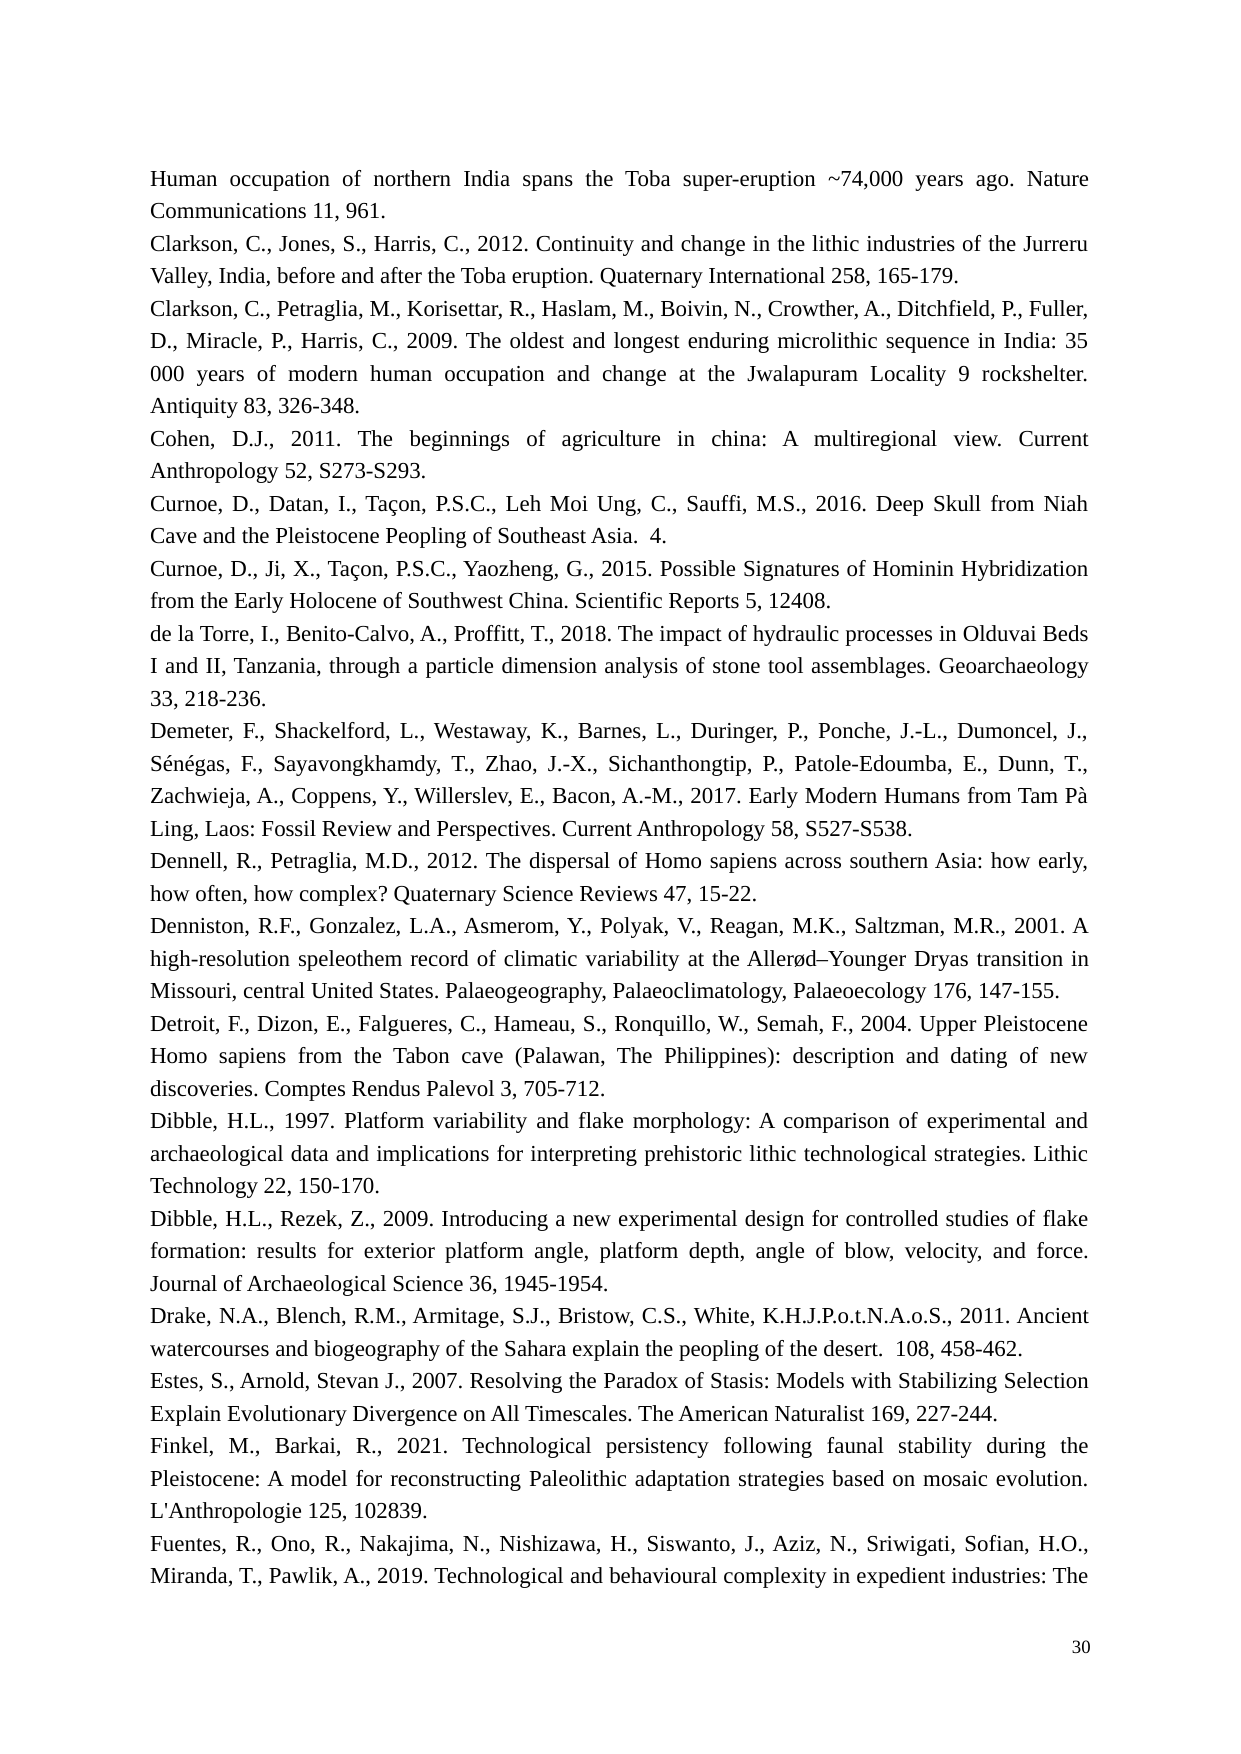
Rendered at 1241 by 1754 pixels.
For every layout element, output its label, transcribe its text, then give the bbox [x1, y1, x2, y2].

text Finkel, M., Barkai, R., 2021. Technological persistency following faunal stability during the Pleistocene: A model for reconstructing Paleolithic adaptation strategies based on mosaic evolution. L'Anthropologie 125, 102839. [150, 1429, 1090, 1527]
text Clarkson, C., Petraglia, M., Korisettar, R., Haslam, M., Boivin, N., Crowther, A., Ditchfield, P., Fuller, D., Miracle, P., Harris, C., 2009. The oldest and longest enduring microlithic sequence in India: 35 000 years of modern human occupation and change at the Jwalapuram Locality 9 rockshelter. Antiquity 83, 326-348. [150, 292, 1090, 422]
text Cohen, D.J., 2011. The beginnings of agriculture in china: A multiregional view. Current Anthropology 52, S273-S293. [150, 422, 1090, 487]
text Curnoe, D., Datan, I., Taçon, P.S.C., Leh Moi Ung, C., Sauffi, M.S., 2016. Deep Skull from Niah Cave and the Pleistocene Peopling of Southeast Asia. 4. [150, 487, 1090, 552]
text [150, 1527, 1090, 1592]
text Drake, N.A., Blench, R.M., Armitage, S.J., Bristow, C.S., White, K.H.J.P.o.t.N.A.o.S., 2011. Ancient watercourses and biogeography of the Sahara explain the peopling of the desert. 108, 458-462. [150, 1299, 1090, 1364]
text Demeter, F., Shackelford, L., Westaway, K., Barnes, L., Duringer, P., Ponche, J.-L., Dumoncel, J., Sénégas, F., Sayavongkhamdy, T., Zhao, J.-X., Sichanthongtip, P., Patole-Edoumba, E., Dunn, T., Zachwieja, A., Coppens, Y., Willerslev, E., Bacon, A.-M., 2017. Early Modern Humans from Tam Pà Ling, Laos: Fossil Review and Perspectives. Current Anthropology 58, S527-S538. [150, 714, 1090, 844]
text Dibble, H.L., Rezek, Z., 2009. Introducing a new experimental design for controlled studies of flake formation: results for exterior platform angle, platform depth, angle of blow, velocity, and force. Journal of Archaeological Science 36, 1945-1954. [150, 1202, 1090, 1299]
text Dennell, R., Petraglia, M.D., 2012. The dispersal of Homo sapiens across southern Asia: how early, how often, how complex? Quaternary Science Reviews 47, 15-22. [150, 844, 1090, 909]
text Detroit, F., Dizon, E., Falgueres, C., Hameau, S., Ronquillo, W., Semah, F., 2004. Upper Pleistocene Homo sapiens from the Tabon cave (Palawan, The Philippines): description and dating of new discoveries. Comptes Rendus Palevol 3, 705-712. [150, 1007, 1090, 1104]
text Clarkson, C., Jones, S., Harris, C., 2012. Continuity and change in the lithic industries of the Jurreru Valley, India, before and after the Toba eruption. Quaternary International 258, 165-179. [150, 227, 1090, 292]
text Dibble, H.L., 1997. Platform variability and flake morphology: A comparison of experimental and archaeological data and implications for interpreting prehistoric lithic technological strategies. Lithic Technology 22, 150-170. [150, 1104, 1090, 1202]
text Curnoe, D., Ji, X., Taçon, P.S.C., Yaozheng, G., 2015. Possible Signatures of Hominin Hybridization from the Early Holocene of Southwest China. Scientific Reports 5, 12408. [150, 552, 1090, 617]
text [150, 162, 1090, 227]
text Estes, S., Arnold, Stevan J., 2007. Resolving the Paradox of Stasis: Models with Stabilizing Selection Explain Evolutionary Divergence on All Timescales. The American Naturalist 169, 227-244. [150, 1364, 1090, 1429]
text Denniston, R.F., Gonzalez, L.A., Asmerom, Y., Polyak, V., Reagan, M.K., Saltzman, M.R., 2001. A high-resolution speleothem record of climatic variability at the Allerød–Younger Dryas transition in Missouri, central United States. Palaeogeography, Palaeoclimatology, Palaeoecology 176, 147-155. [150, 909, 1090, 1007]
text de la Torre, I., Benito-Calvo, A., Proffitt, T., 2018. The impact of hydraulic processes in Olduvai Beds I and II, Tanzania, through a particle dimension analysis of stone tool assemblages. Geoarchaeology 33, 218-236. [150, 617, 1090, 714]
